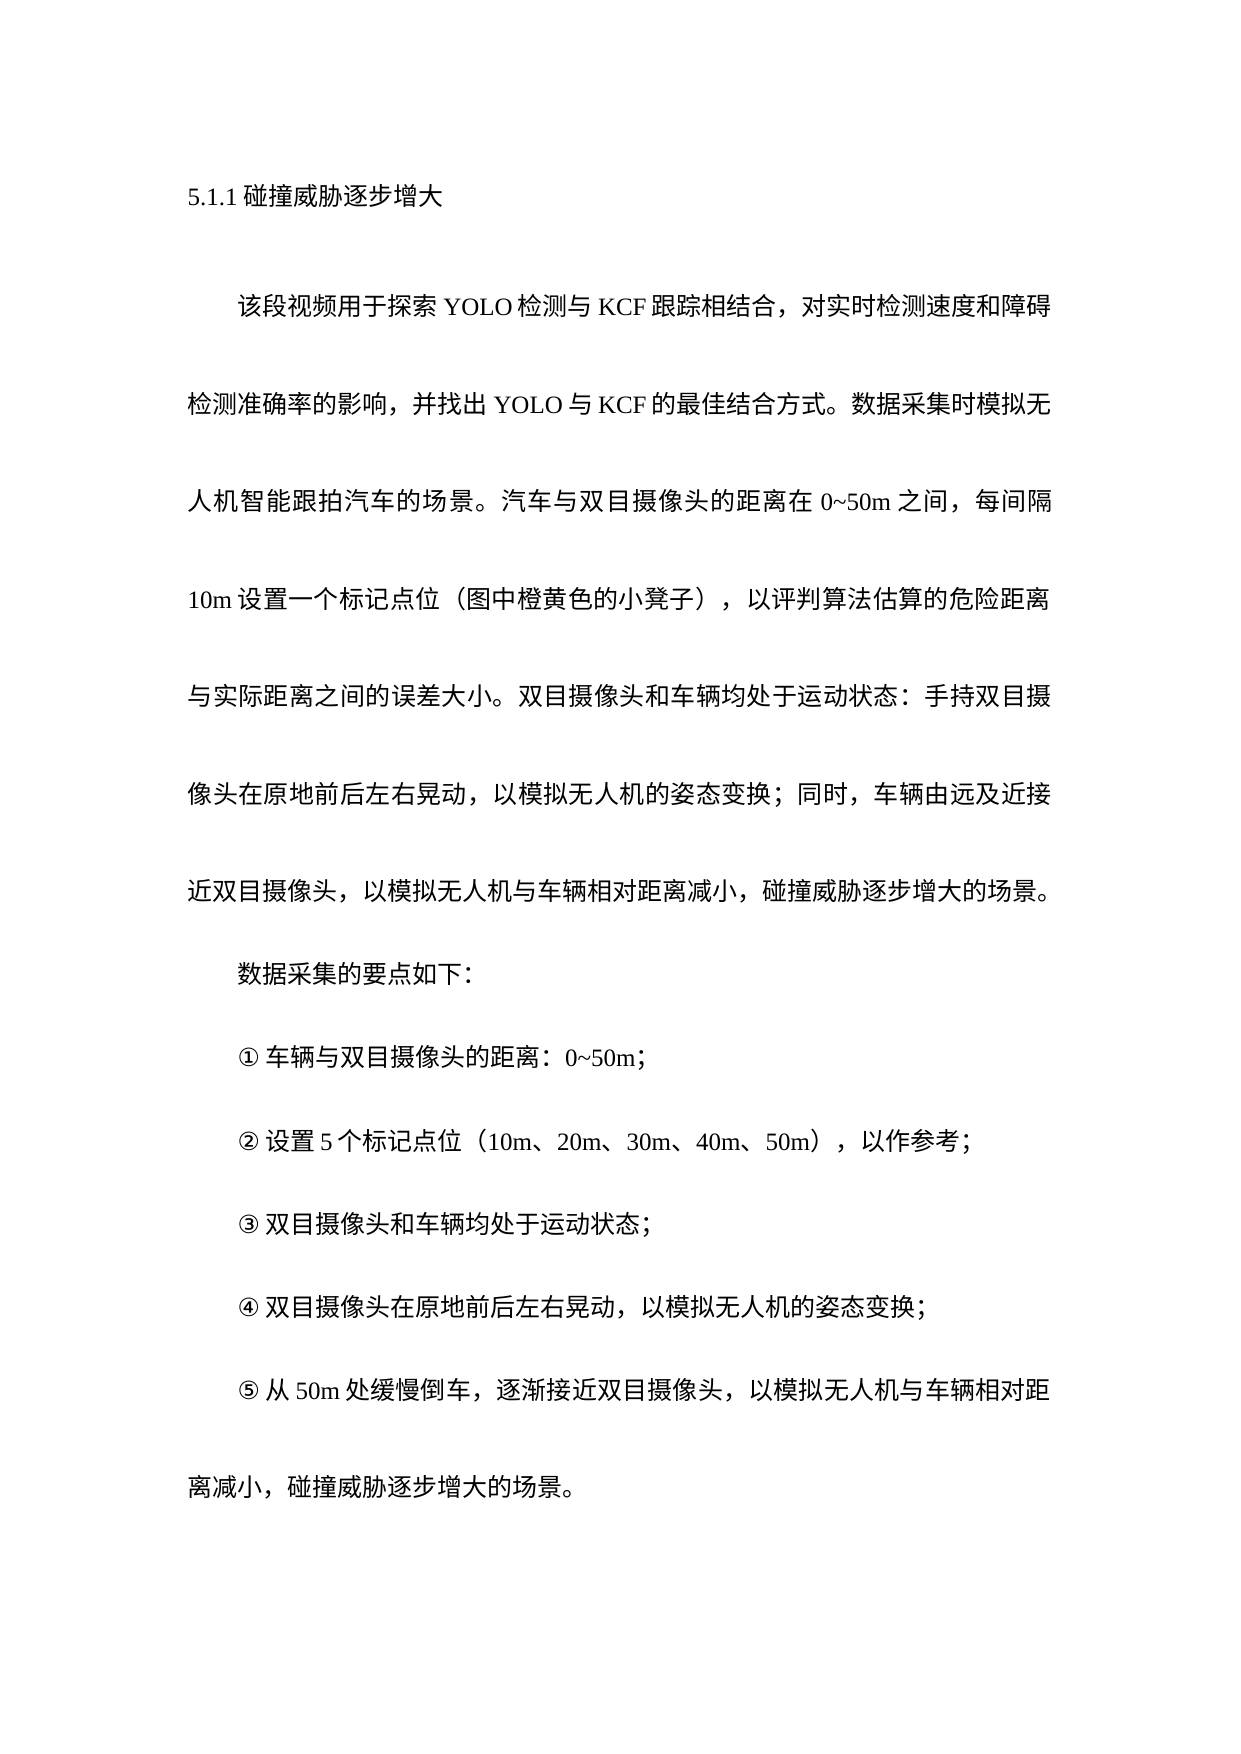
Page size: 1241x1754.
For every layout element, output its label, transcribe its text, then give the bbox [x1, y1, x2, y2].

subtitle 5.1.1 碰撞威胁逐步增大 [187, 162, 1053, 227]
text 数据采集的要点如下： [187, 940, 1053, 1005]
text ②设置5个标记点位（10m、20m、30m、40m、50m），以作参考； [187, 1107, 1053, 1172]
text 该段视频用于探索YOLO检测与KCF跟踪相结合，对实时检测速度和障碍检测准确率的影响，并找出YOLO与KCF的最佳结合方式。数据采集时模拟无人机智能跟拍汽车的场景。汽车与双目摄像头的距离在0~50m之间，每间隔10m设置一个标记点位（图中橙黄色的小凳子），以评判算法估算的危险距离与实际距离之间的误差大小。双目摄像头和车辆均处于运动状态：手持双目摄像头在原地前后左右晃动，以模拟无人机的姿态变换；同时，车辆由远及近接近双目摄像头，以模拟无人机与车辆相对距离减小，碰撞威胁逐步增大的场景。 [187, 272, 1053, 922]
text ④双目摄像头在原地前后左右晃动，以模拟无人机的姿态变换； [187, 1273, 1053, 1338]
text ⑤从50m处缓慢倒车，逐渐接近双目摄像头，以模拟无人机与车辆相对距离减小，碰撞威胁逐步增大的场景。 [187, 1356, 1053, 1518]
text ③双目摄像头和车辆均处于运动状态； [187, 1190, 1053, 1255]
text ①车辆与双目摄像头的距离：0~50m； [187, 1023, 1053, 1088]
